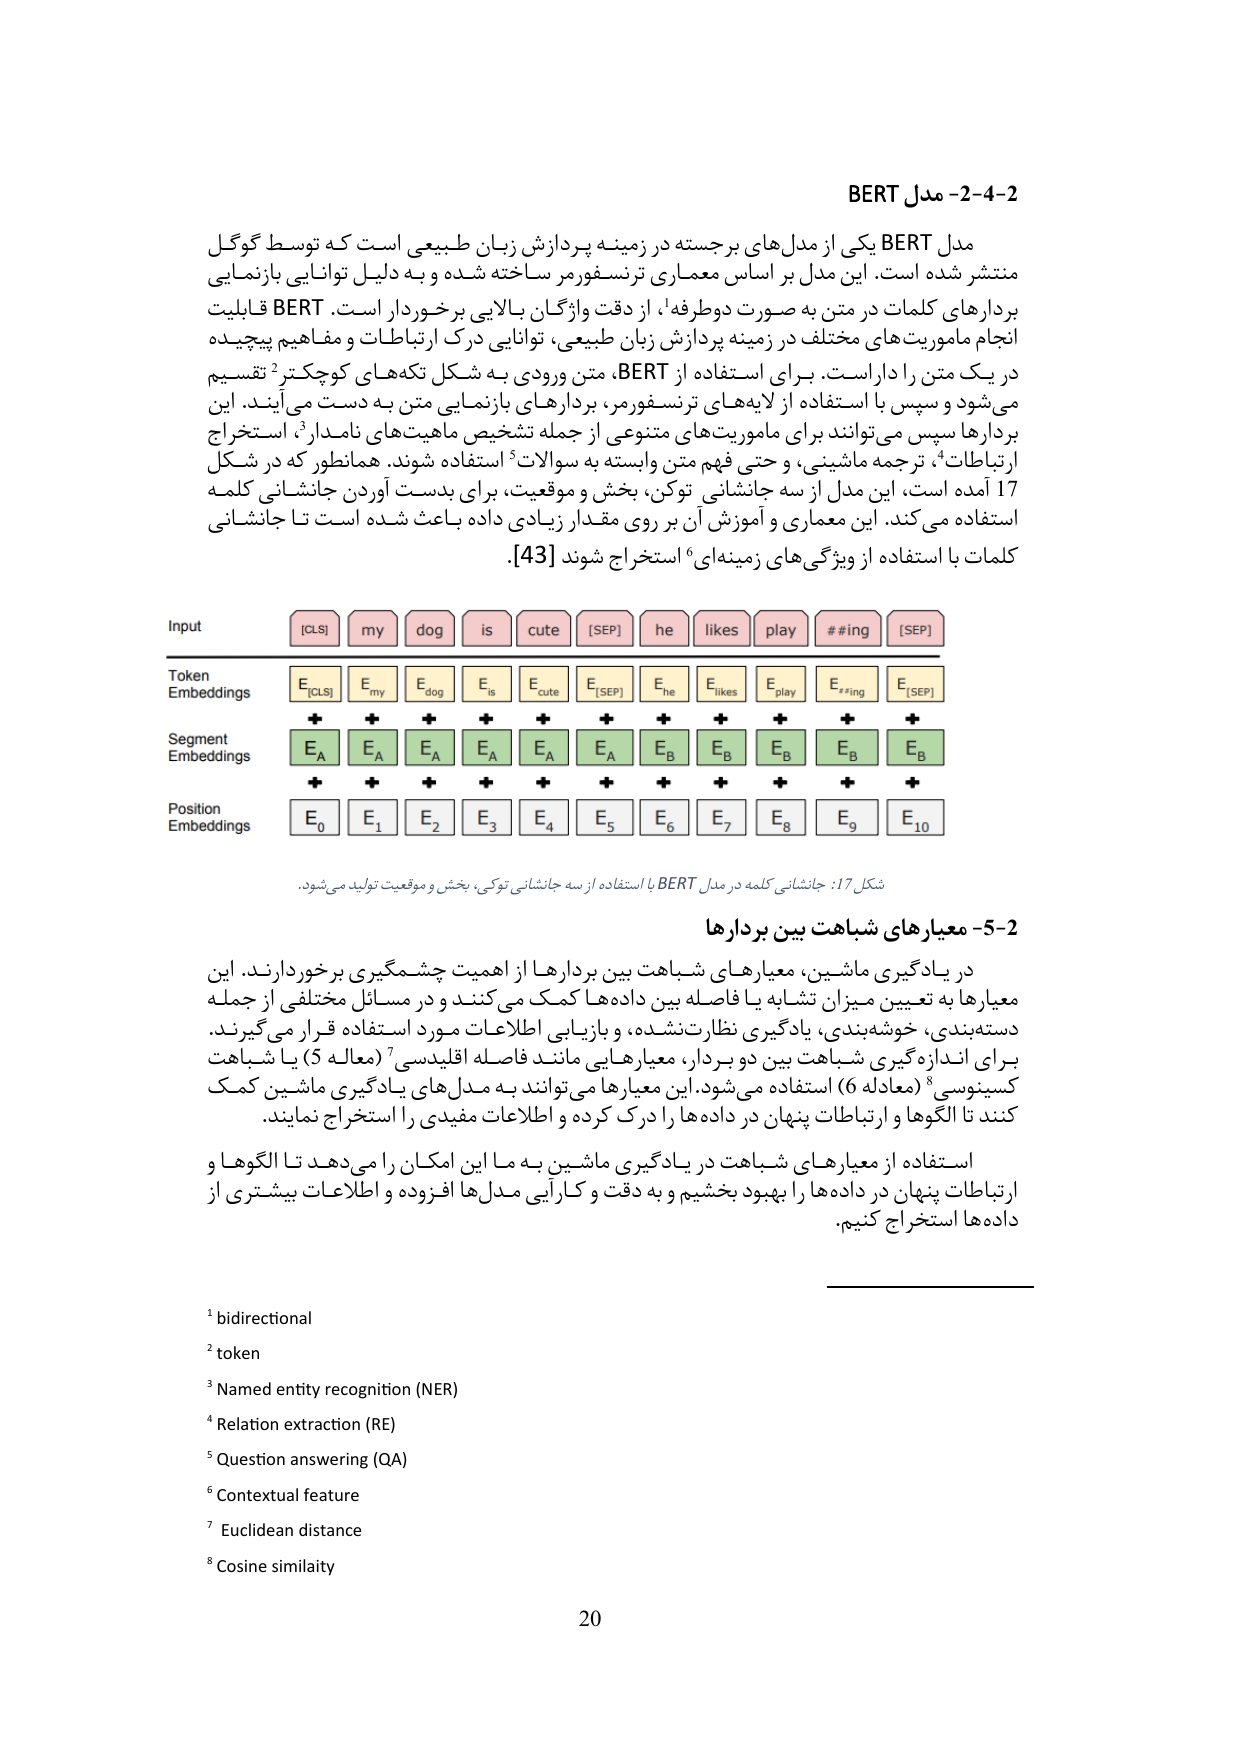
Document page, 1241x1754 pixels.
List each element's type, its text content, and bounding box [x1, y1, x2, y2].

text مدل BERT یکی از مدل‌های برجسته در زمینه پردازش زبان طبیعی است که توسط گوگل منتشر شده است. این مدل بر اساس معماری ترنسفورمر ساخته شده و به دلیل توانایی بازنمایی بردارهای کلمات در متن به صورت دوطرفه، از دقت واژگان بالایی برخوردار است. BERT قابلیت انجام ماموریت‌های مختلف در زمینه پردازش زبان طبیعی، توانایی درک ارتباطات و مفاهیم پیچیده در یک متن را داراست. برای استفاده از BERT، متن ورودی به شکل تکه‌های کوچکتر تقسیم می‌شود و سپس با استفاده از لایه‌های ترنسفورمر، بردارهای بازنمایی متن به دست می‌آیند. این بردارها سپس می‌توانند برای ماموریت‌های متنوعی از جمله تشخیص ماهیت‌های نامدار، استخراج ارتباطات، ترجمه ماشینی، و حتی فهم متن وابسته به سوالات استفاده شوند. همانطور که در شکل 17 آمده است، این مدل از سه جانشانی توکن، بخش و موقعیت، برای بدست آوردن جانشانی کلمه استفاده می‌کند. این معماری و آموزش آن بر روی مقدار زیادی داده باعث شده است تا جانشانی کلمات با استفاده از ویژگی‌های زمینه‌ای استخراج شوند [43]. [207, 226, 1018, 573]
subtitle 2-4-2- مدل BERT [207, 177, 1018, 211]
text استفاده از معیار‌های شباهت در یادگیری ماشین به ما این امکان را می‌دهد تا الگوها و ارتباطات پنهان در داده‌ها را بهبود بخشیم و به دقت و کارآیی مدل‌ها افزوده و اطلاعات بیشتری از داده‌ها استخراج کنیم. [207, 1150, 1018, 1236]
text شکل 17: جانشانی کلمه در مدل BERT با استفاده از سه جانشانی توکی، بخش و موقعیت تولید می‌شود. [207, 872, 1018, 896]
picture [146, 592, 974, 853]
subtitle 5-2- معیار‌های شباهت بین بردار‌ها [207, 917, 1018, 944]
text در یادگیری ماشین، معیار‌های شباهت بین بردار‌ها از اهمیت چشمگیری برخوردارند. این معیارها به تعیین میزان تشابه یا فاصله بین داده‌ها کمک می‌کنند و در مسائل مختلفی از جمله دسته‌بندی، خوشه‌بندی، یادگیری نظارت‌نشده، و بازیابی اطلاعات مورد استفاده قرار می‌گیرند. برای اندازه‌گیری شباهت بین دو بردار، معیارهایی مانند فاصله اقلیدسی (معاله 5) یا شباهت کسینوسی (معادله 6) استفاده می‌شود.این معیارها می‌توانند به مدل‌های یادگیری ماشین کمک کنند تا الگوها و ارتباطات پنهان در داده‌ها را درک کرده و اطلاعات مفیدی را استخراج نمایند. [207, 959, 1018, 1132]
